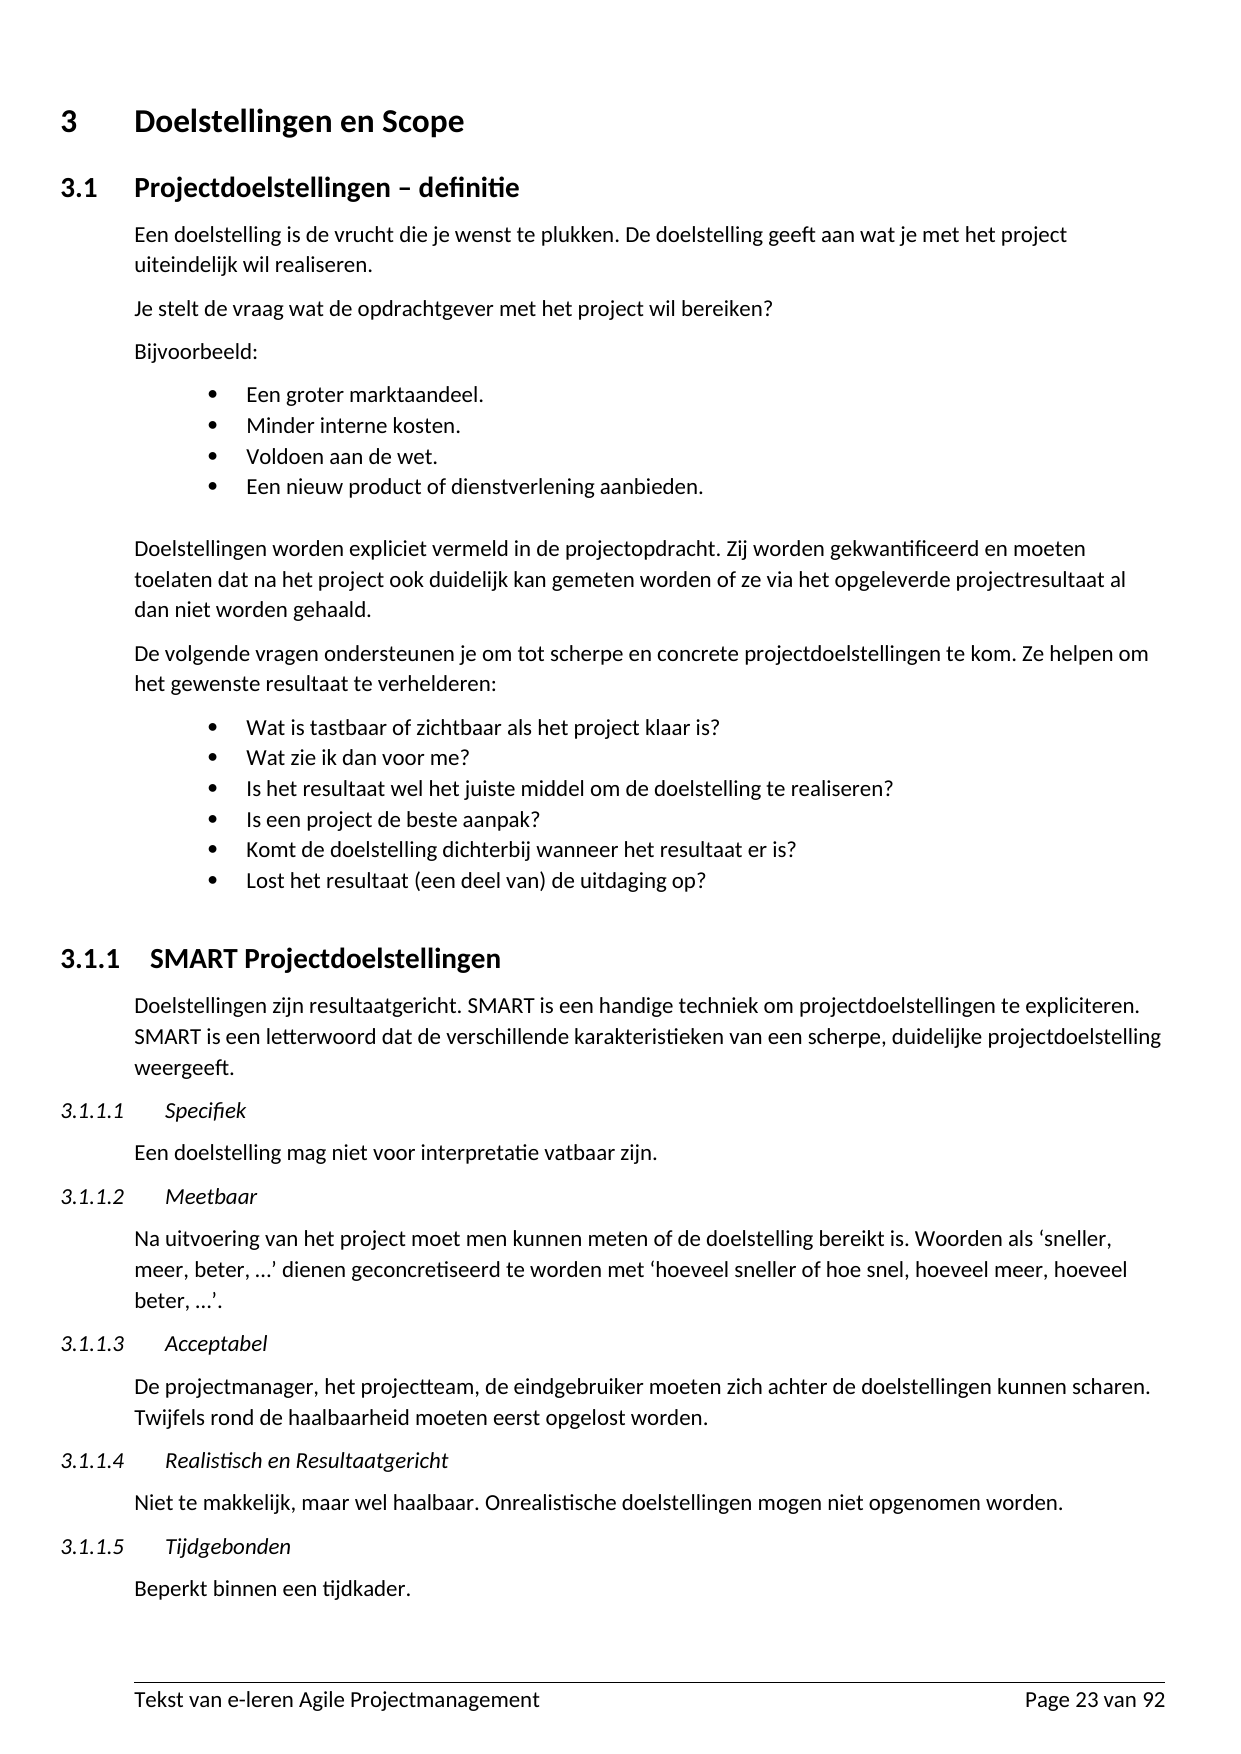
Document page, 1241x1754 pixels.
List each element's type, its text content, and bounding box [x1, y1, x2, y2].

text Een doelstelling is de vrucht die je wenst te plukken. De doelstelling geeft aan wat je met het project uiteindelijk wil realiseren. [134, 220, 1165, 279]
subtitle Specifiek [60, 1096, 1165, 1124]
text Beperkt binnen een tijdkader. [134, 1574, 1165, 1602]
text Doelstellingen zijn resultaatgericht. SMART is een handige techniek om projectdoelstellingen te expliciteren. SMART is een letterwoord dat de verschillende karakteristieken van een scherpe, duidelijke projectdoelstelling weergeeft. [134, 991, 1165, 1081]
subtitle Projectdoelstellingen – definitie [60, 169, 1165, 204]
text Wat is tastbaar of zichtbaar als het project klaar is? [209, 713, 1165, 741]
subtitle Realistisch en Resultaatgericht [60, 1446, 1165, 1474]
subtitle Meetbaar [60, 1182, 1165, 1210]
text De projectmanager, het projectteam, de eindgebruiker moeten zich achter de doelstellingen kunnen scharen. Twijfels rond de haalbaarheid moeten eerst opgelost worden. [134, 1372, 1165, 1431]
text Is het resultaat wel het juiste middel om de doelstelling te realiseren? [209, 774, 1165, 802]
text Wat zie ik dan voor me? [209, 743, 1165, 771]
text Voldoen aan de wet. [209, 442, 1165, 470]
text Is een project de beste aanpak? [209, 805, 1165, 833]
text Je stelt de vraag wat de opdrachtgever met het project wil bereiken? [134, 294, 1165, 322]
text Minder interne kosten. [209, 411, 1165, 439]
text Bijvoorbeeld: [134, 337, 1165, 365]
text Komt de doelstelling dichterbij wanneer het resultaat er is? [209, 836, 1165, 863]
subtitle Acceptabel [60, 1329, 1165, 1357]
subtitle SMART Projectdoelstellingen [60, 940, 1165, 976]
text Een doelstelling mag niet voor interpretatie vatbaar zijn. [134, 1138, 1165, 1167]
subtitle Doelstellingen en Scope [60, 100, 1165, 141]
subtitle Tijdgebonden [60, 1532, 1165, 1560]
text Een nieuw product of dienstverlening aanbieden. [209, 472, 1165, 501]
text Een groter marktaandeel. [209, 380, 1165, 408]
text De volgende vragen ondersteunen je om tot scherpe en concrete projectdoelstellingen te kom. Ze helpen om het gewenste resultaat te verhelderen: [134, 639, 1165, 697]
text Na uitvoering van het project moet men kunnen meten of de doelstelling bereikt is. Woorden als ‘sneller, meer, beter, …’ dienen geconcretiseerd te worden met ‘hoeveel sneller of hoe snel, hoeveel meer, hoeveel beter, …’. [134, 1224, 1165, 1314]
text Niet te makkelijk, maar wel haalbaar. Onrealistische doelstellingen mogen niet opgenomen worden. [134, 1488, 1165, 1517]
text Doelstellingen worden expliciet vermeld in de projectopdracht. Zij worden gekwantificeerd en moeten toelaten dat na het project ook duidelijk kan gemeten worden of ze via het opgeleverde projectresultaat al dan niet worden gehaald. [134, 534, 1165, 623]
text Lost het resultaat (een deel van) de uitdaging op? [209, 866, 1165, 894]
